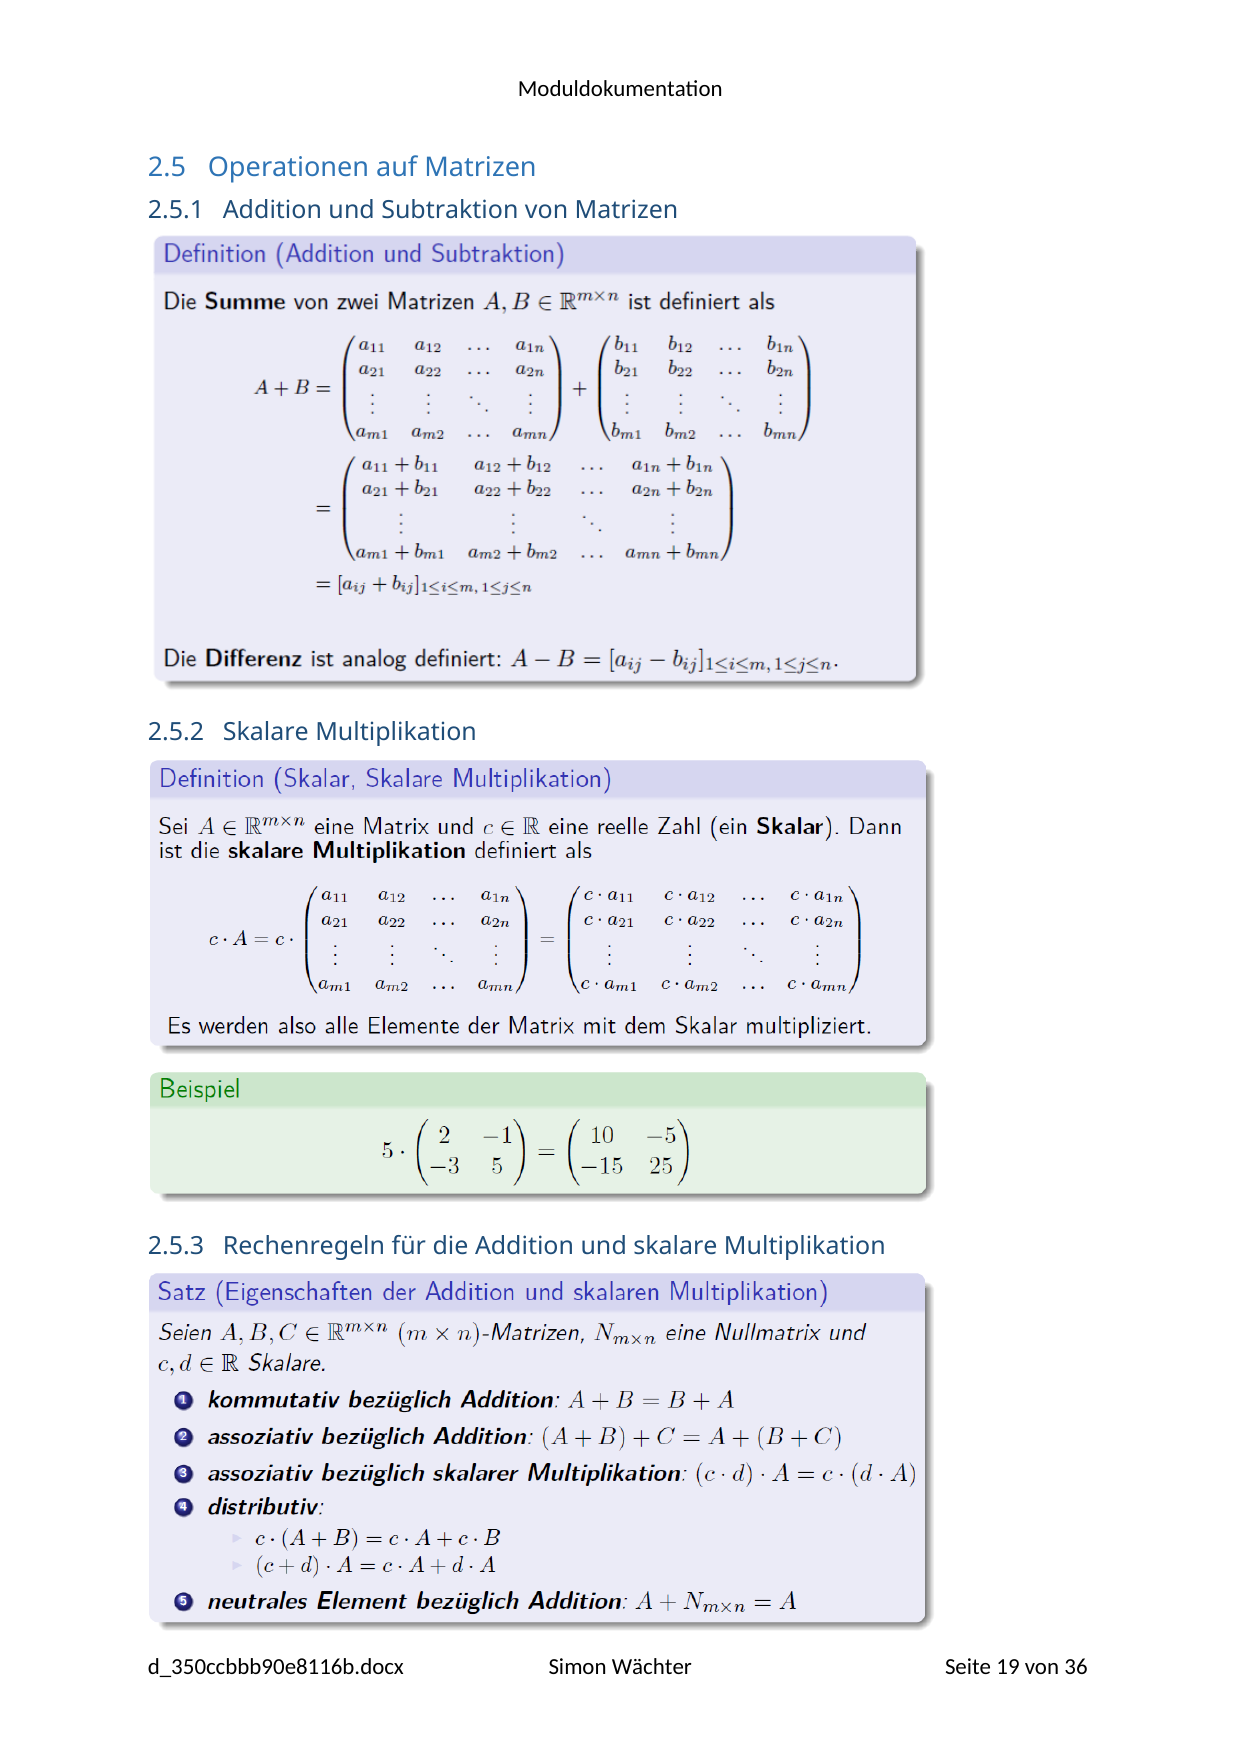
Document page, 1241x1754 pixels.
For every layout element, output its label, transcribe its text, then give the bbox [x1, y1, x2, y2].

subtitle Skalare Multiplikation [148, 714, 1093, 748]
picture [147, 228, 927, 696]
picture [147, 750, 938, 1209]
subtitle Addition und Subtraktion von Matrizen [148, 192, 1093, 226]
subtitle Operationen auf Matrizen [148, 148, 1093, 184]
subtitle Rechenregeln für die Addition und skalare Multiplikation [148, 1227, 1093, 1261]
picture [147, 1264, 938, 1634]
